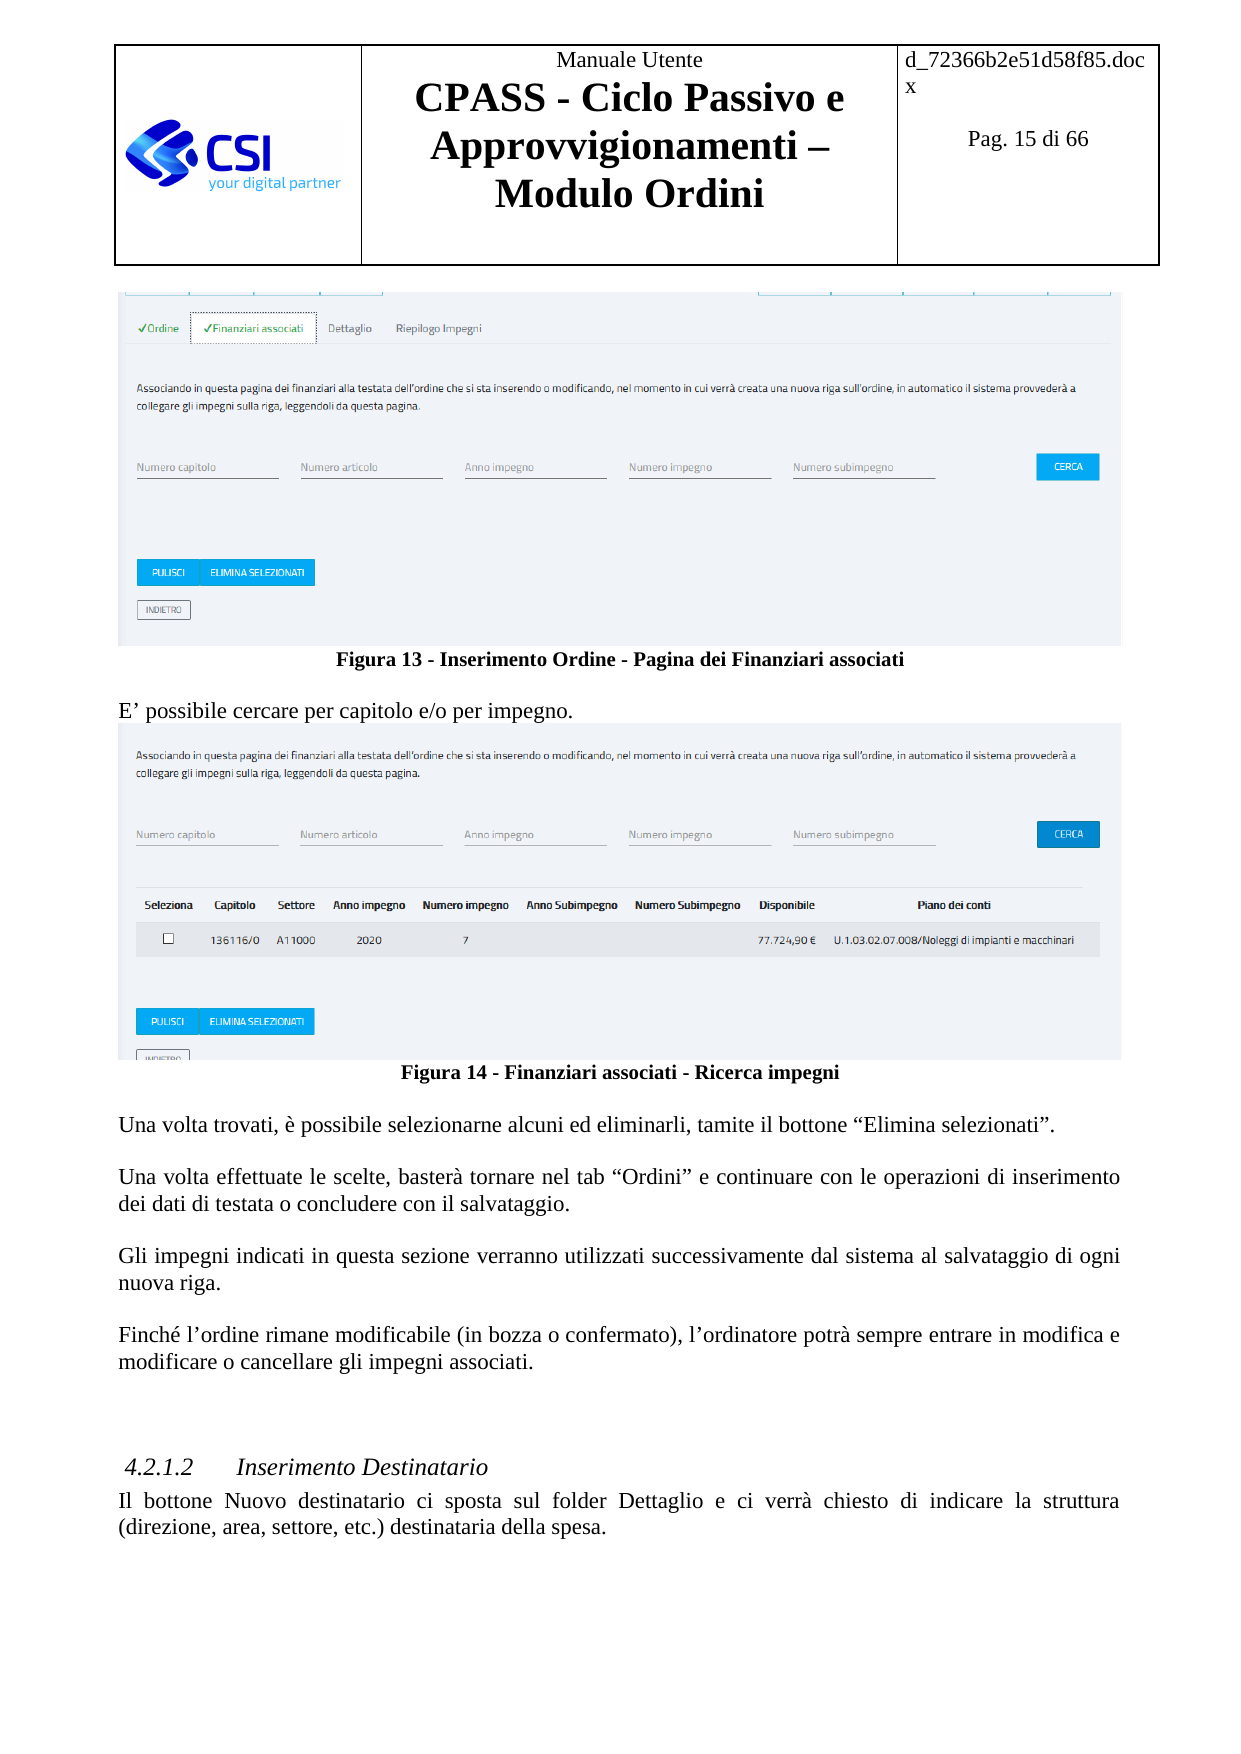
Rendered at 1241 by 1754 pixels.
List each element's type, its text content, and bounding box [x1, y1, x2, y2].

subtitle Inserimento Destinatario [118, 1452, 1122, 1481]
text Una volta effettuate le scelte, basterà tornare nel tab “Ordini” e continuare con le operazioni di inserimento dei dati di testata o concludere con il salvataggio. [118, 1163, 1122, 1216]
text Figura 14 - Finanziari associati - Ricerca impegni [118, 1060, 1122, 1084]
text Gli impegni indicati in questa sezione verranno utilizzati successivamente dal sistema al salvataggio di ogni nuova riga. [118, 1242, 1122, 1295]
text Figura 13 - Inserimento Ordine - Pagina dei Finanziari associati [118, 646, 1122, 671]
picture [124, 119, 342, 192]
picture [118, 292, 1123, 646]
text Una volta trovati, è possibile selezionarne alcuni ed eliminarli, tamite il bottone “Elimina selezionati”. [118, 1111, 1122, 1137]
text Finché l’ordine rimane modificabile (in bozza o confermato), l’ordinatore potrà sempre entrare in modifica e modificare o cancellare gli impegni associati. [118, 1321, 1122, 1374]
text E’ possibile cercare per capitolo e/o per impegno. [118, 697, 1122, 723]
text Il bottone Nuovo destinatario ci sposta sul folder Dettaglio e ci verrà chiesto di indicare la struttura (direzione, area, settore, etc.) destinataria della spesa. [118, 1487, 1122, 1539]
picture [118, 723, 1122, 1060]
